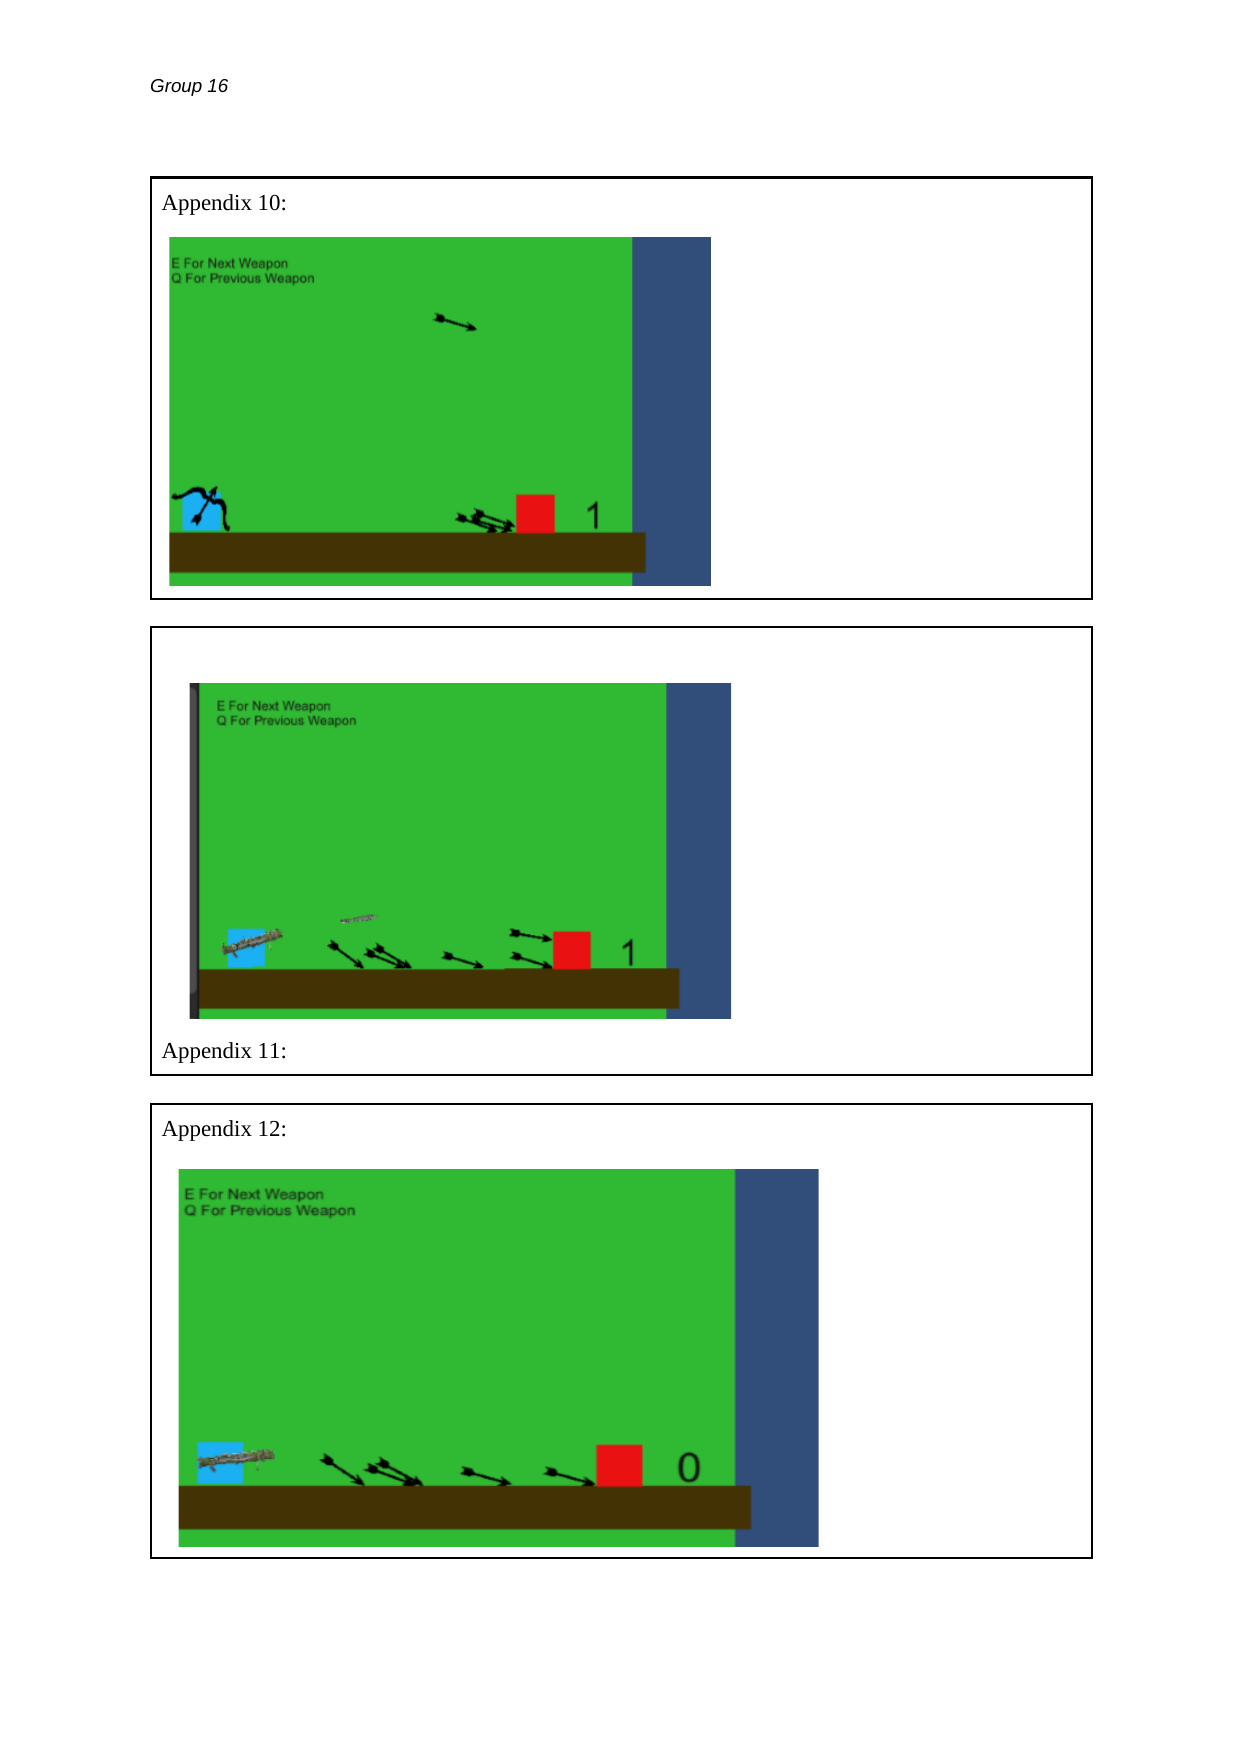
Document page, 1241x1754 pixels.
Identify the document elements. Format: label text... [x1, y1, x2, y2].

table_header Appendix 10: [152, 179, 1091, 598]
table_header Appendix 12: [152, 1105, 1091, 1557]
picture [189, 683, 732, 1019]
picture [178, 1169, 819, 1547]
picture [169, 237, 711, 586]
table_header Appendix 11: [152, 628, 1091, 1074]
